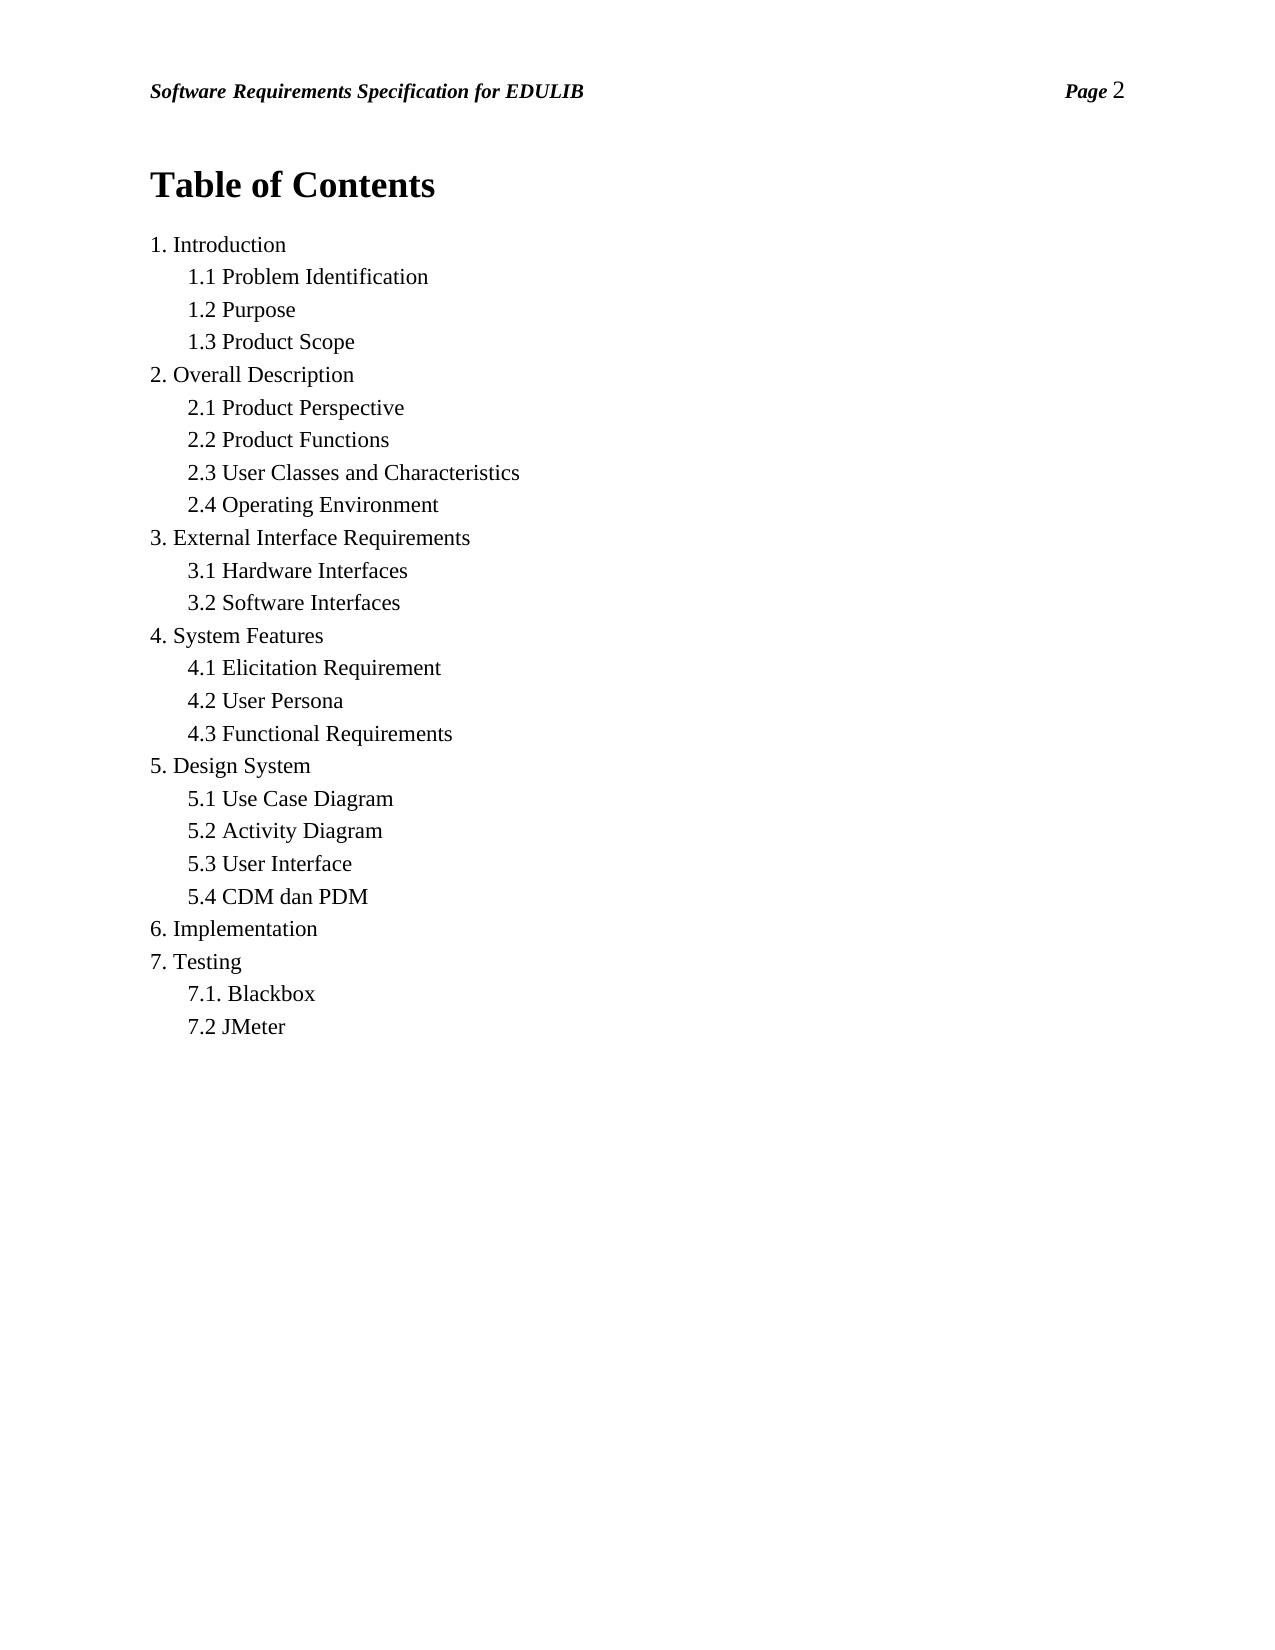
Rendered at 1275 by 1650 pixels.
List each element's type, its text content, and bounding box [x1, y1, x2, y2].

text Table of Contents [150, 162, 1125, 206]
